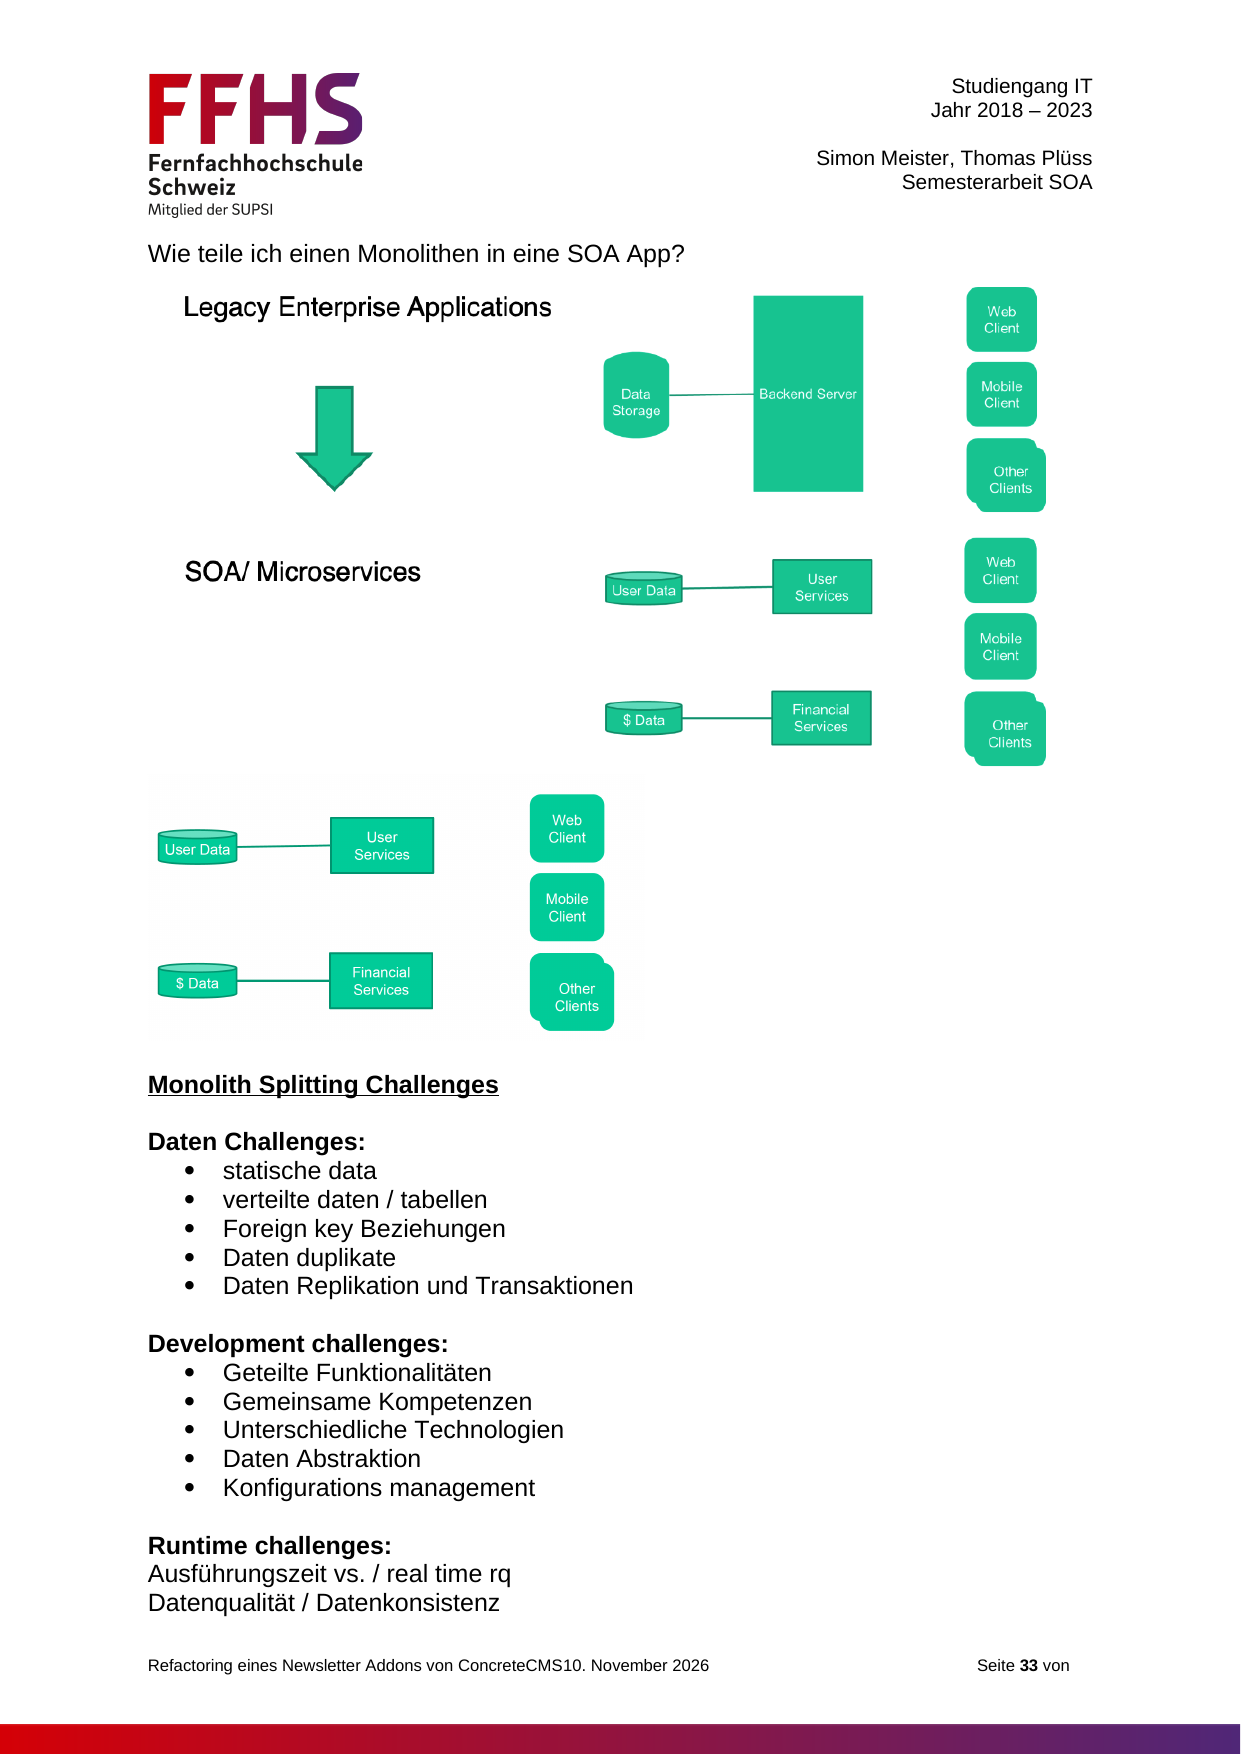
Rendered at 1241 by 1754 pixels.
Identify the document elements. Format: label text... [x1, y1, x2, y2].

text Wie teile ich einen Monolithen in eine SOA App? [148, 239, 1092, 268]
list Konfigurations management [185, 1473, 1092, 1502]
text Daten Challenges: [148, 1127, 1092, 1156]
text Development challenges: [148, 1329, 1092, 1358]
list Daten Abstraktion [185, 1444, 1092, 1473]
text Runtime challenges: [148, 1531, 1092, 1559]
text Monolith Splitting Challenges [148, 1070, 1092, 1098]
list statische data [185, 1156, 1092, 1185]
list verteilte daten / tabellen [185, 1185, 1092, 1214]
list Daten Replikation und Transaktionen [185, 1271, 1092, 1300]
picture [148, 73, 363, 218]
text Datenqualität / Datenkonsistenz [148, 1588, 1092, 1617]
list Geteilte Funktionalitäten [185, 1358, 1092, 1387]
picture [147, 268, 1088, 1041]
text Ausführungszeit vs. / real time rq [148, 1559, 1092, 1588]
list Daten duplikate [185, 1242, 1092, 1271]
list Gemeinsame Kompetenzen [185, 1387, 1092, 1415]
list Foreign key Beziehungen [185, 1214, 1092, 1242]
picture [0, 1724, 1241, 1754]
list Unterschiedliche Technologien [185, 1415, 1092, 1444]
